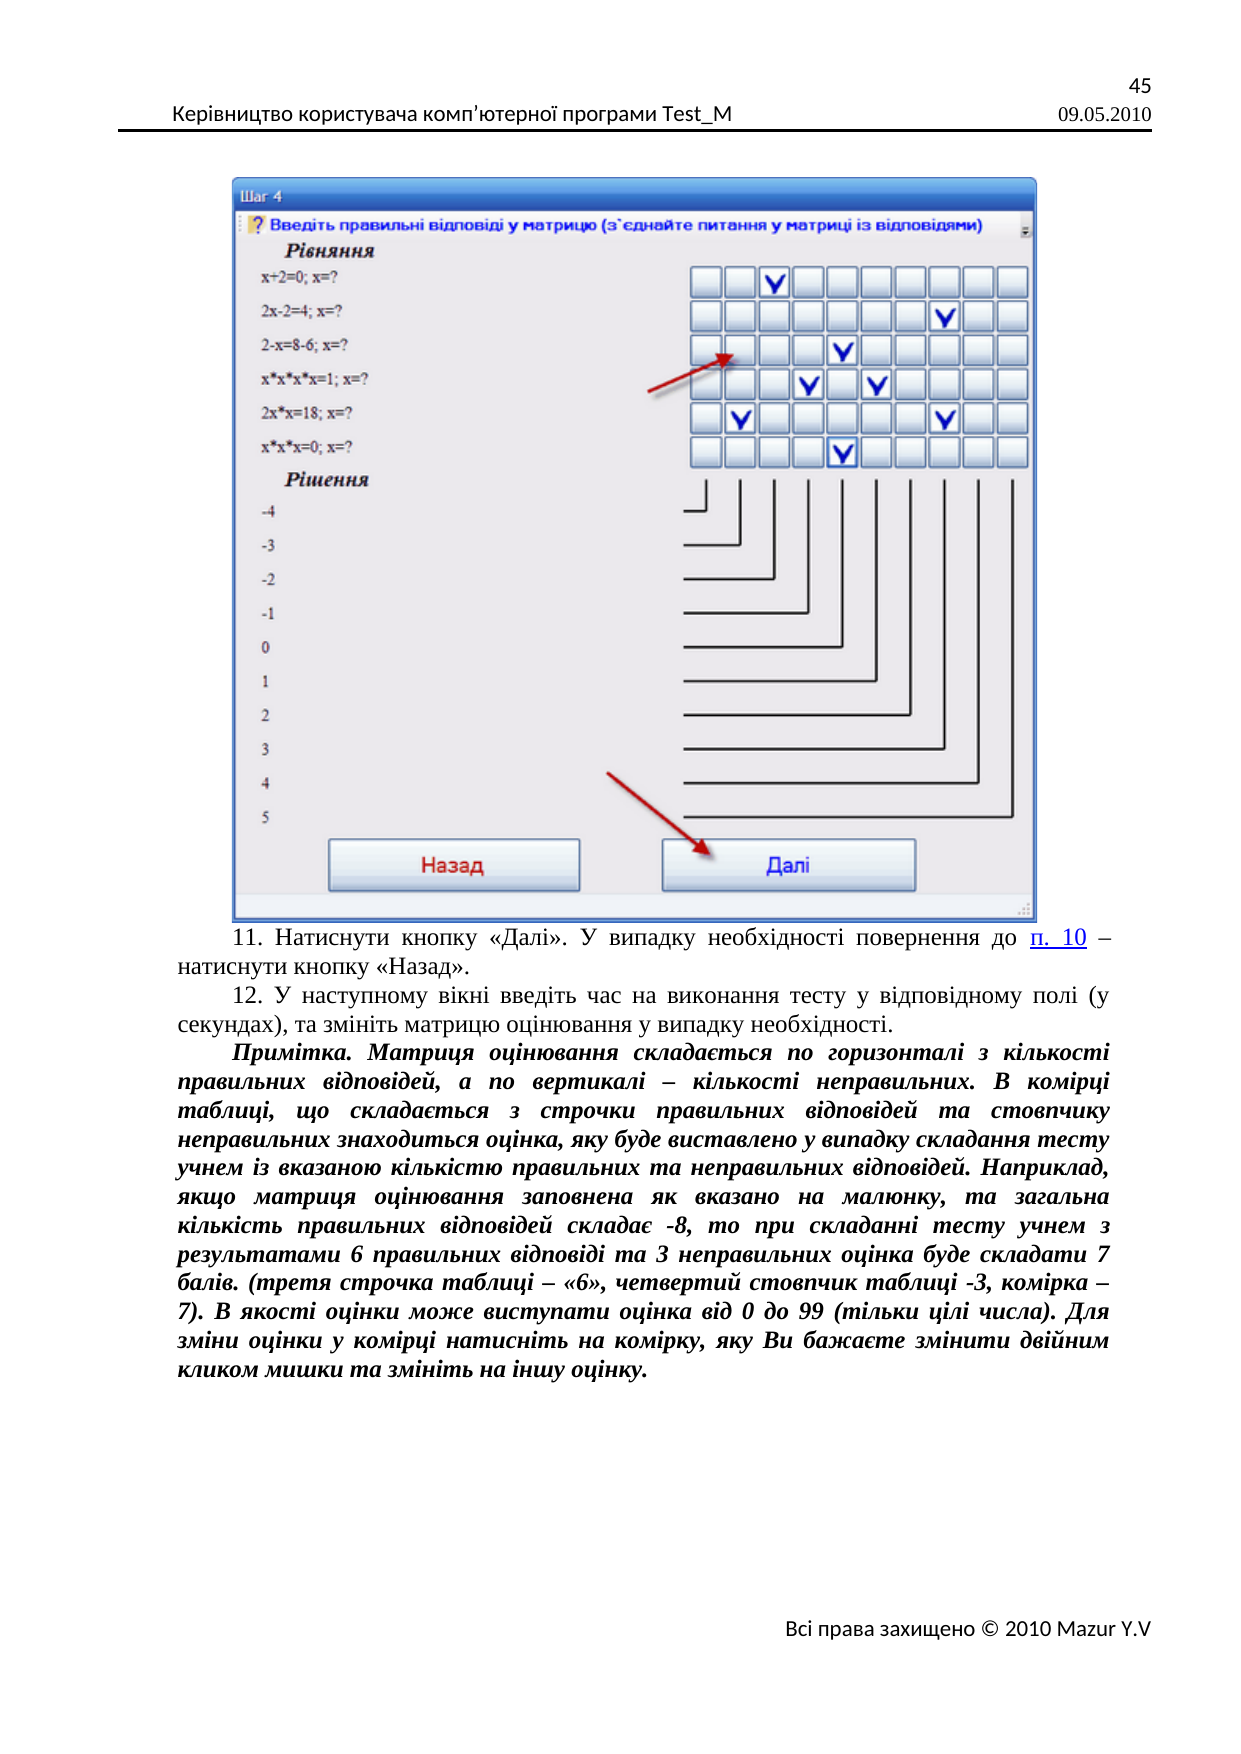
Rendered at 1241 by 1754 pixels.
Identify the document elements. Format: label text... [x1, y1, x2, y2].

text 11. Натиснути кнопку «Далі». У випадку необхідності повернення до п. 10 – натиснути кнопку «Назад». [177, 922, 1111, 980]
text 12. У наступному вікні введіть час на виконання тесту у відповідному полі (у секундах), та змініть матрицю оцінювання у випадку необхідності. [177, 980, 1111, 1037]
picture [231, 177, 1038, 923]
text Примітка. Матриця оцінювання складається по горизонталі з кількості правильних відповідей, а по вертикалі – кількості неправильних. В комірці таблиці, що складається з строчки правильних відповідей та стовпчику неправильних знаходиться оцінка, яку буде виставлено у випадку складання тесту учнем із вказаною кількістю правильних та неправильних відповідей. Наприклад, якщо матриця оцінювання заповнена як вказано на малюнку, та загальна кількість правильних відповідей складає -8, то при складанні тесту учнем з результатами 6 правильних відповіді та 3 неправильних оцінка буде складати 7 балів. (третя строчка таблиці – «6», четвертий стовпчик таблиці -3, комірка – 7). В якості оцінки може виступати оцінка від 0 до 99 (тільки цілі числа). Для зміни оцінки у комірці натисніть на комірку, яку Ви бажаєте змінити двійним кликом мишки та змініть на іншу оцінку. [177, 1037, 1111, 1382]
